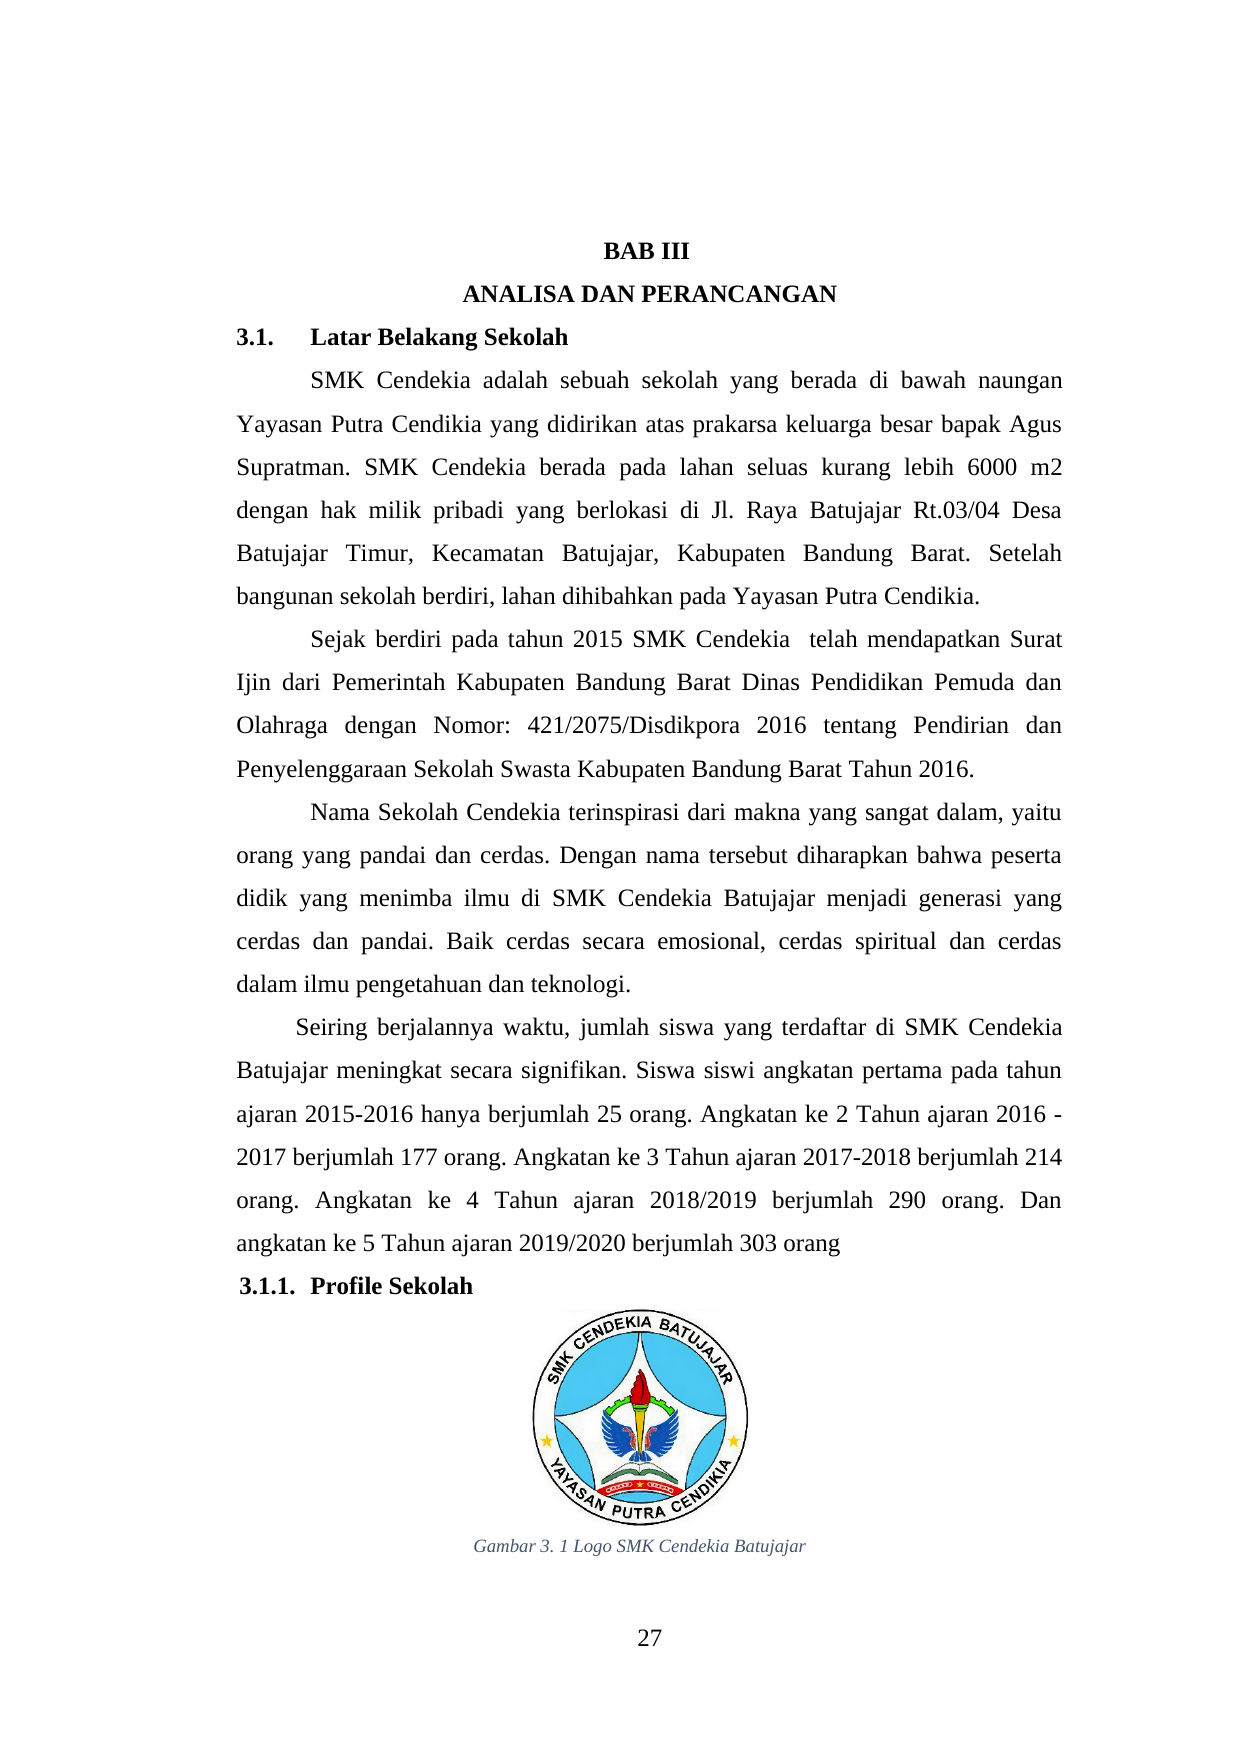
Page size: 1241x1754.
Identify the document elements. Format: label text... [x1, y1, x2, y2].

text SMK Cendekia adalah sebuah sekolah yang berada di bawah naungan Yayasan Putra Cendikia yang didirikan atas prakarsa keluarga besar bapak Agus Supratman. SMK Cendekia berada pada lahan seluas kurang lebih 6000 m2 dengan hak milik pribadi yang berlokasi di Jl. Raya Batujajar Rt.03/04 Desa Batujajar Timur, Kecamatan Batujajar, Kabupaten Bandung Barat. Setelah bangunan sekolah berdiri, lahan dihibahkan pada Yayasan Putra Cendikia. [236, 366, 1063, 610]
picture [531, 1309, 749, 1526]
text Seiring berjalannya waktu, jumlah siswa yang terdaftar di SMK Cendekia Batujajar meningkat secara signifikan. Siswa siswi angkatan pertama pada tahun ajaran 2015-2016 hanya berjumlah 25 orang. Angkatan ke 2 Tahun ajaran 2016 -2017 berjumlah 177 orang. Angkatan ke 3 Tahun ajaran 2017-2018 berjumlah 214 orang. Angkatan ke 4 Tahun ajaran 2018/2019 berjumlah 290 orang. Dan angkatan ke 5 Tahun ajaran 2019/2020 berjumlah 303 orang [236, 1012, 1063, 1257]
text Nama Sekolah Cendekia terinspirasi dari makna yang sangat dalam, yaitu orang yang pandai dan cerdas. Dengan nama tersebut diharapkan bahwa peserta didik yang menimba ilmu di SMK Cendekia Batujajar menjadi generasi yang cerdas dan pandai. Baik cerdas secara emosional, cerdas spiritual dan cerdas dalam ilmu pengetahuan dan teknologi. [236, 797, 1063, 998]
subtitle Profile Sekolah [295, 1271, 1063, 1300]
subtitle BAB III ANALISA DAN PERANCANGAN [236, 236, 1063, 308]
text Sejak berdiri pada tahun 2015 SMK Cendekia telah mendapatkan Surat Ijin dari Pemerintah Kabupaten Bandung Barat Dinas Pendidikan Pemuda dan Olahraga dengan Nomor: 421/2075/Disdikpora 2016 tentang Pendirian dan Penyelenggaraan Sekolah Swasta Kabupaten Bandung Barat Tahun 2016. [236, 624, 1063, 782]
subtitle Latar Belakang Sekolah [236, 322, 1063, 351]
